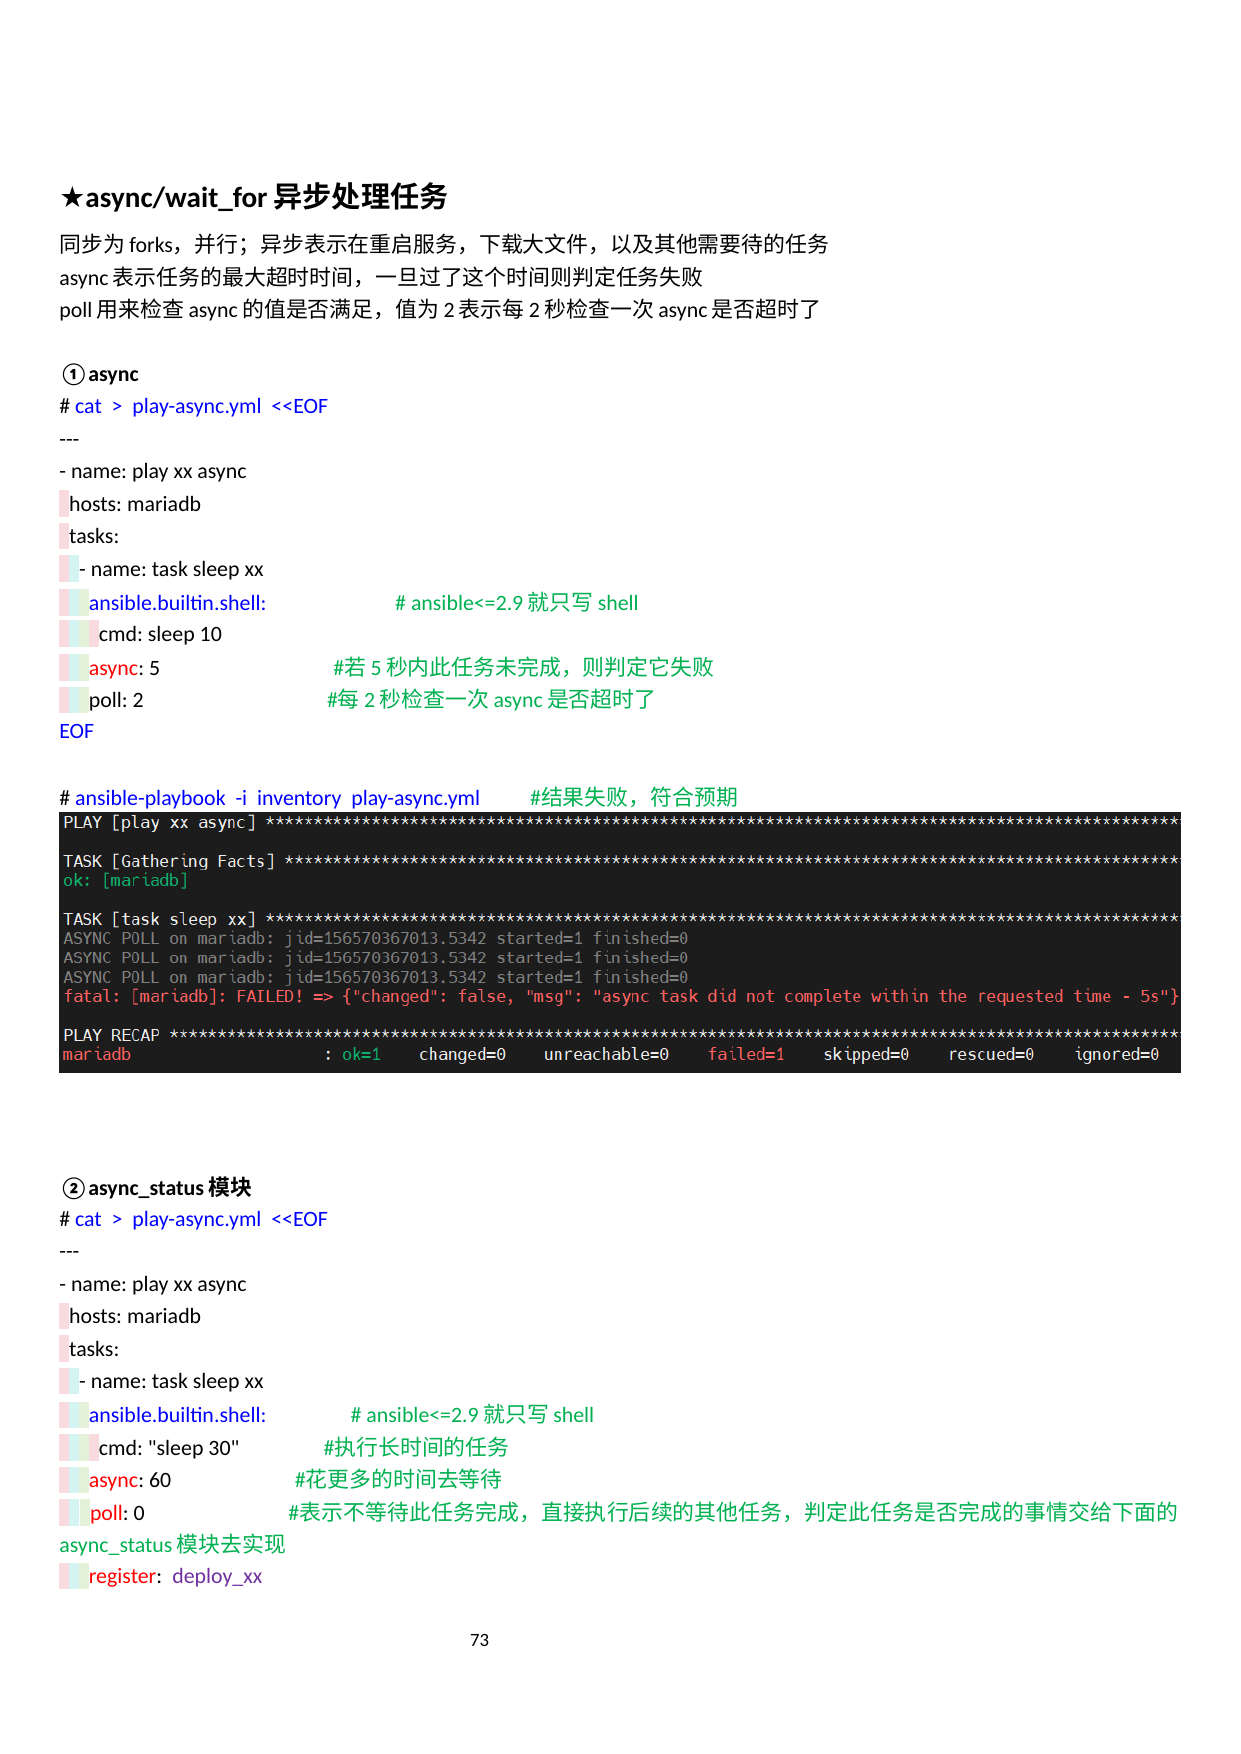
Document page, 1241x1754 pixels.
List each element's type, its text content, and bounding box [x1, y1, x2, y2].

text - name: play xx async [59, 1267, 1181, 1299]
text register: deploy_xx [59, 1559, 1181, 1592]
text ★async/wait_for异步处理任务 [59, 162, 1181, 227]
text # cat > play-async.yml <<EOF [59, 389, 1181, 422]
text # ansible-playbook -i inventory play-async.yml #结果失败，符合预期 [59, 779, 1181, 812]
text - name: task sleep xx [59, 1364, 1181, 1397]
text hosts: mariadb [59, 1299, 1181, 1332]
text --- [59, 422, 1181, 454]
text # cat > play-async.yml <<EOF [59, 1202, 1181, 1234]
picture [59, 812, 1181, 1073]
text - name: task sleep xx [59, 552, 1181, 584]
text async表示任务的最大超时时间，一旦过了这个时间则判定任务失败 [59, 259, 1181, 292]
text async: 60 #花更多的时间去等待 [59, 1462, 1181, 1494]
text tasks: [59, 1332, 1181, 1364]
text async: 5 #若5秒内此任务未完成，则判定它失败 [59, 649, 1181, 682]
text poll: 0 #表示不等待此任务完成，直接执行后续的其他任务，判定此任务是否完成的事情交给下面的async_status模块去实现 [59, 1494, 1181, 1559]
text cmd: sleep 10 [59, 617, 1181, 649]
text poll: 2 #每2秒检查一次async是否超时了 [59, 682, 1181, 714]
text ansible.builtin.shell: # ansible<=2.9就只写shell [59, 584, 1181, 617]
text EOF [59, 714, 1181, 747]
text ①async [59, 357, 1181, 389]
text --- [59, 1234, 1181, 1267]
text poll用来检查async的值是否满足，值为2表示每2秒检查一次async是否超时了 [59, 292, 1181, 324]
text tasks: [59, 519, 1181, 552]
text cmd: "sleep 30" #执行长时间的任务 [59, 1429, 1181, 1462]
text - name: play xx async [59, 454, 1181, 487]
text 同步为forks，并行；异步表示在重启服务，下载大文件，以及其他需要待的任务 [59, 227, 1181, 259]
text ansible.builtin.shell: # ansible<=2.9就只写shell [59, 1397, 1181, 1429]
text ②async_status模块 [59, 1169, 1181, 1202]
text hosts: mariadb [59, 487, 1181, 519]
